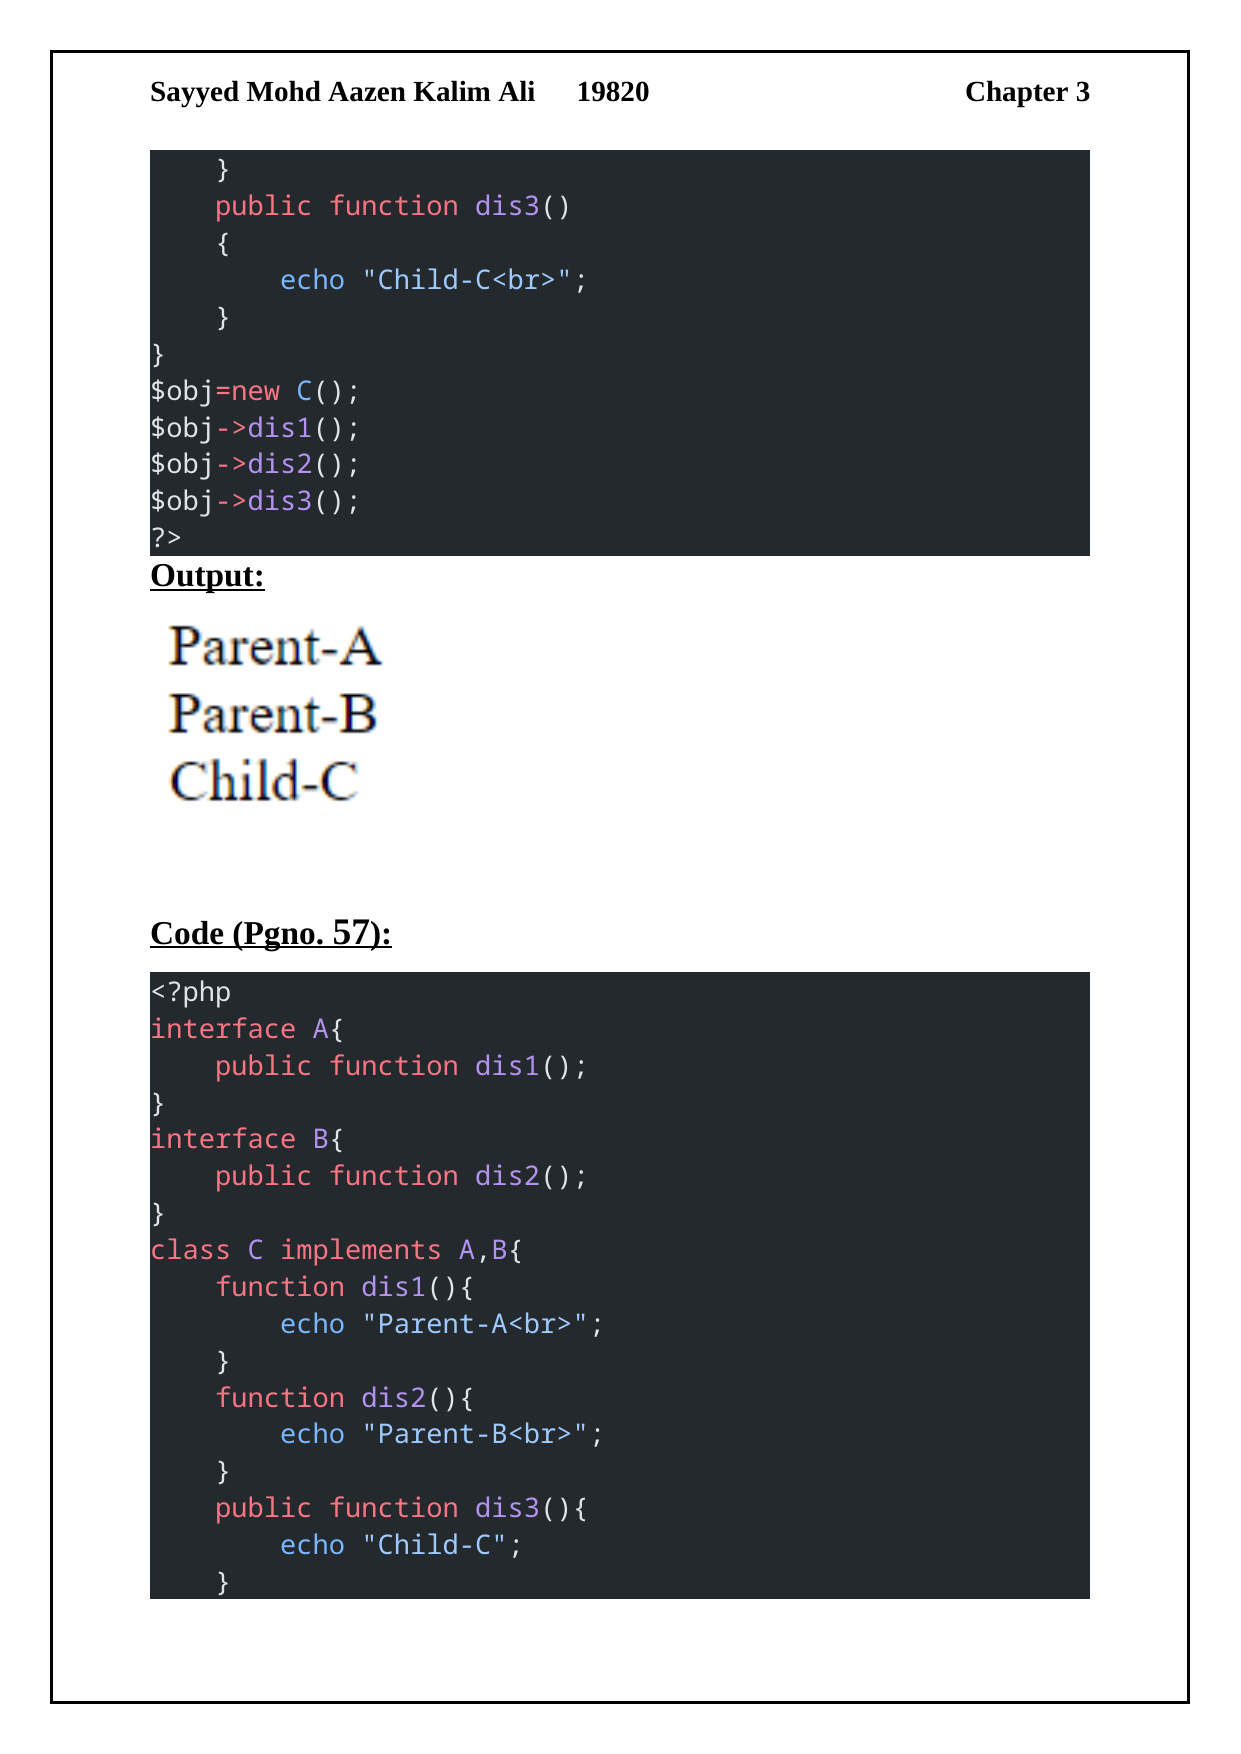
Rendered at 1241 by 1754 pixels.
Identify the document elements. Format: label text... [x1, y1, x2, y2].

text Code (Pgno. 57): [150, 909, 1090, 952]
text class C implements A,B{ [150, 1231, 1090, 1267]
text { [150, 224, 1090, 261]
text ?> [150, 519, 1090, 556]
text interface A{ [150, 1009, 1090, 1046]
text echo "Parent-A<br>"; [150, 1304, 1090, 1341]
text echo "Child-C<br>"; [150, 261, 1090, 297]
text function dis2(){ [150, 1378, 1090, 1415]
text } [150, 1194, 1090, 1231]
text public function dis3() [150, 187, 1090, 224]
text $obj=new C(); [150, 371, 1090, 408]
text interface B{ [150, 1120, 1090, 1157]
text $obj->dis2(); [150, 445, 1090, 482]
text } [150, 1341, 1090, 1378]
text Output: [150, 556, 1090, 594]
text } [150, 1562, 1090, 1599]
text echo "Child-C"; [150, 1526, 1090, 1562]
text function dis1(){ [150, 1267, 1090, 1304]
text $obj->dis3(); [150, 482, 1090, 519]
picture [150, 613, 399, 833]
text } [150, 1083, 1090, 1120]
text } [150, 334, 1090, 371]
text public function dis1(); [150, 1046, 1090, 1083]
text echo "Parent-B<br>"; [150, 1415, 1090, 1452]
text <?php [150, 972, 1090, 1009]
text $obj->dis1(); [150, 408, 1090, 445]
text public function dis2(); [150, 1157, 1090, 1194]
text } [150, 1452, 1090, 1489]
text public function dis3(){ [150, 1489, 1090, 1526]
text } [150, 297, 1090, 334]
text } [150, 150, 1090, 187]
